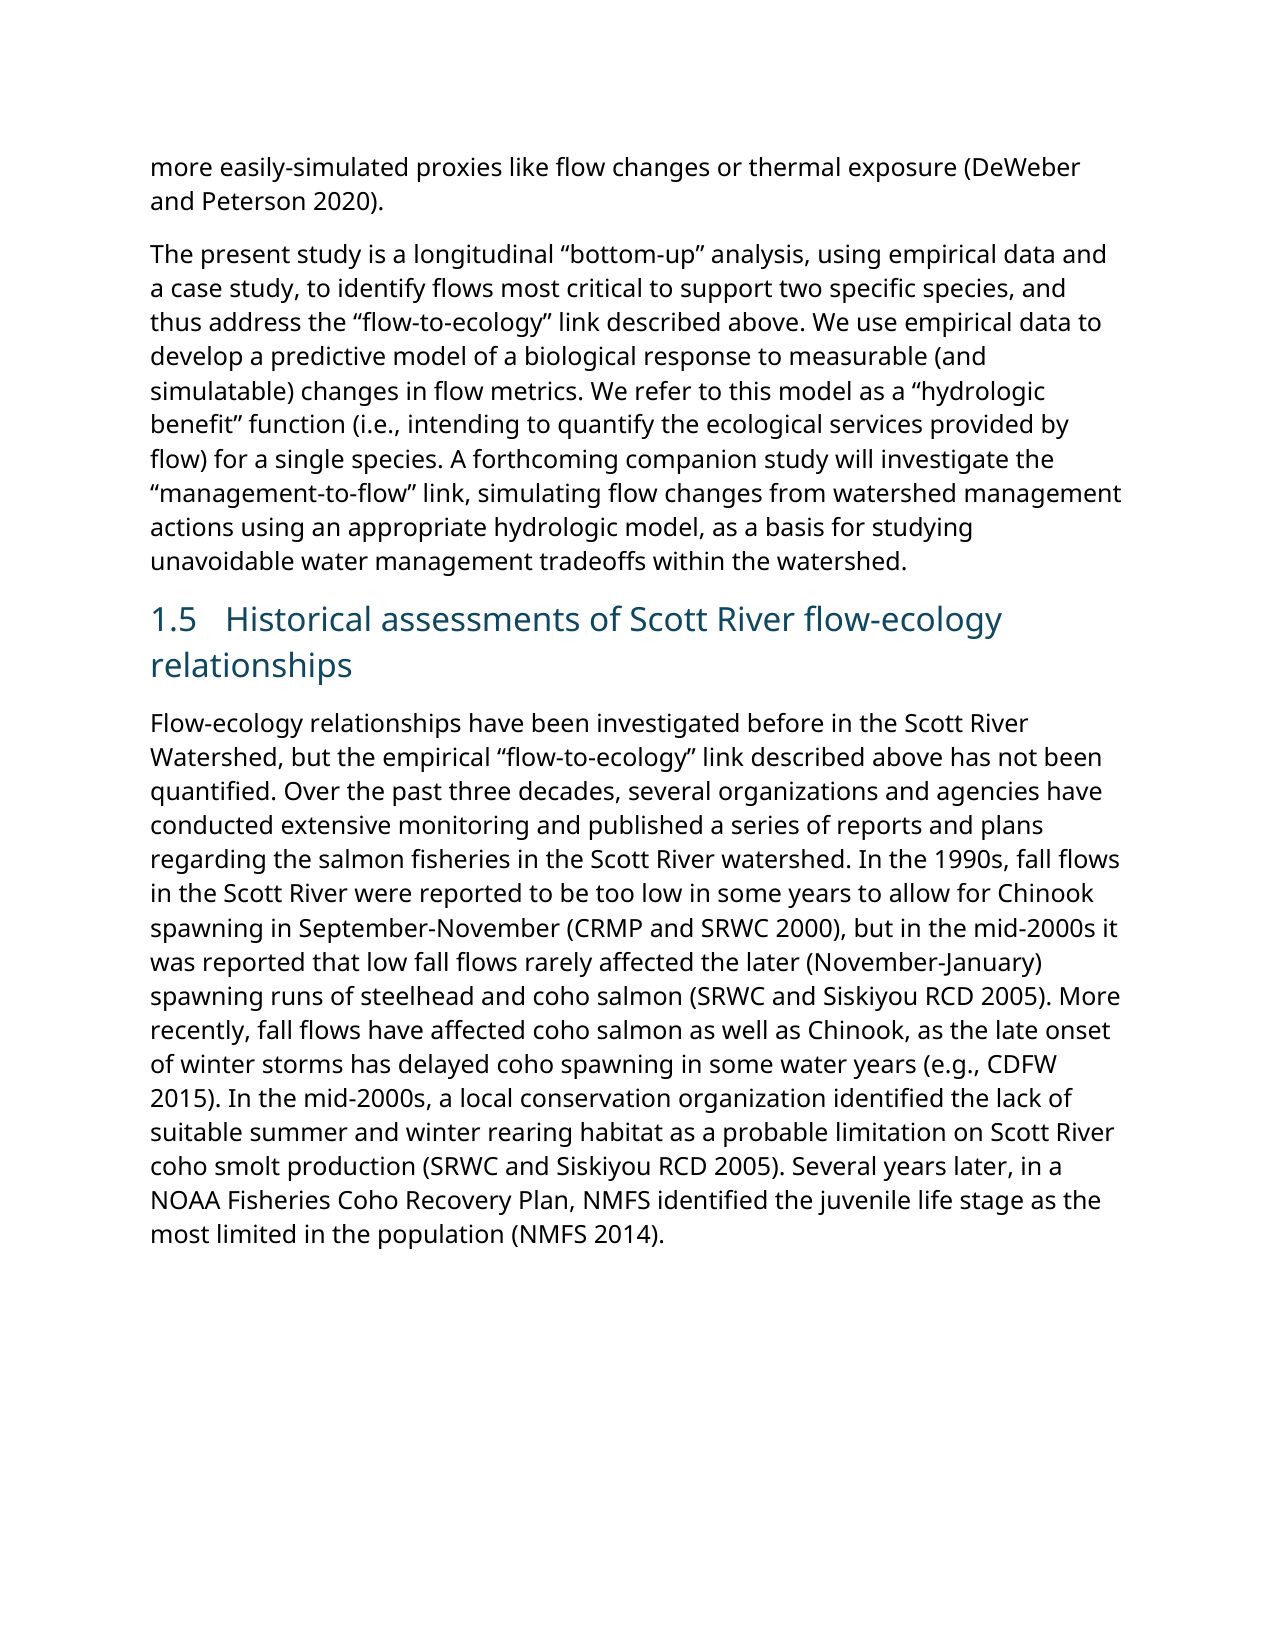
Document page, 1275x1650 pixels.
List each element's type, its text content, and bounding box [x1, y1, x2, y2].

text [150, 150, 1125, 218]
subtitle 1.5 Historical assessments of Scott River flow-ecology relationships [150, 596, 1125, 687]
text The present study is a longitudinal “bottom-up” analysis, using empirical data and a case study, to identify flows most critical to support two specific species, and thus address the “flow-to-ecology” link described above. We use empirical data to develop a predictive model of a biological response to measurable (and simulatable) changes in flow metrics. We refer to this model as a “hydrologic benefit” function (i.e., intending to quantify the ecological services provided by flow) for a single species. A forthcoming companion study will investigate the “management-to-flow” link, simulating flow changes from watershed management actions using an appropriate hydrologic model, as a basis for studying unavoidable water management tradeoffs within the watershed. [150, 237, 1125, 577]
text Flow-ecology relationships have been investigated before in the Scott River Watershed, but the empirical “flow-to-ecology” link described above has not been quantified. Over the past three decades, several organizations and agencies have conducted extensive monitoring and published a series of reports and plans regarding the salmon fisheries in the Scott River watershed. In the 1990s, fall flows in the Scott River were reported to be too low in some years to allow for Chinook spawning in September-November (CRMP and SRWC 2000), but in the mid-2000s it was reported that low fall flows rarely affected the later (November-January) spawning runs of steelhead and coho salmon (SRWC and Siskiyou RCD 2005). More recently, fall flows have affected coho salmon as well as Chinook, as the late onset of winter storms has delayed coho spawning in some water years (e.g., CDFW 2015). In the mid-2000s, a local conservation organization identified the lack of suitable summer and winter rearing habitat as a probable limitation on Scott River coho smolt production (SRWC and Siskiyou RCD 2005). Several years later, in a NOAA Fisheries Coho Recovery Plan, NMFS identified the juvenile life stage as the most limited in the population (NMFS 2014). [150, 706, 1125, 1251]
